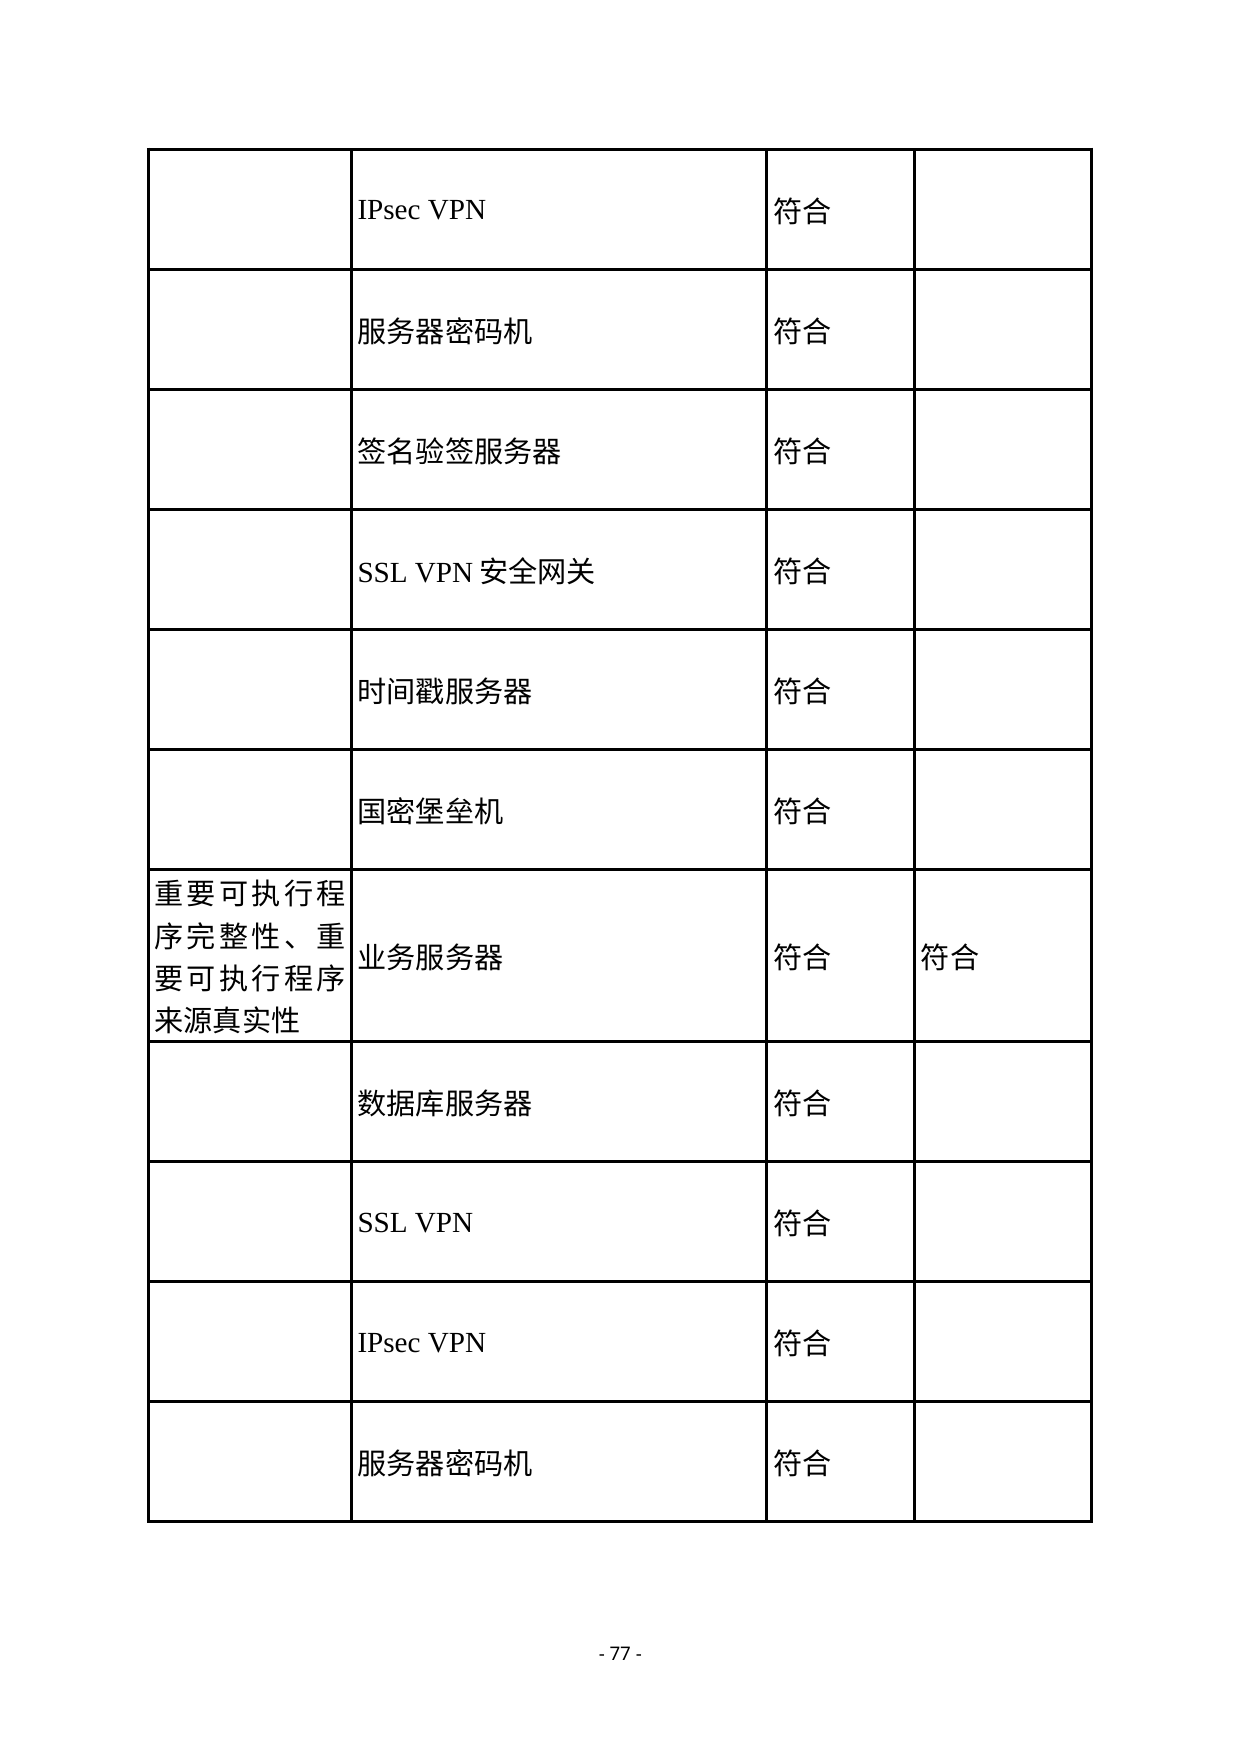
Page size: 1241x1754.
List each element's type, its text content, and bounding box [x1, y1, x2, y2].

table_cell 符合 [768, 1403, 913, 1520]
table_cell SSL VPN [353, 1163, 765, 1280]
table_cell [150, 1283, 350, 1400]
table_cell 时间戳服务器 [353, 631, 765, 748]
table_cell 符合 [768, 751, 913, 868]
table_cell 国密堡垒机 [353, 751, 765, 868]
table_cell [150, 631, 350, 748]
table_cell [150, 151, 350, 268]
table_cell 重要可执行程序完整性、重要可执行程序来源真实性 [150, 871, 350, 1040]
table_cell 符合 [916, 871, 1090, 1040]
table_cell 符合 [768, 871, 913, 1040]
table_cell 符合 [768, 1283, 913, 1400]
table_cell [916, 391, 1090, 508]
table_cell [150, 1403, 350, 1520]
table_cell [150, 1163, 350, 1280]
table_cell 符合 [768, 511, 913, 628]
table_cell [916, 1163, 1090, 1280]
table_cell 业务服务器 [353, 871, 765, 1040]
table_cell 符合 [768, 1043, 913, 1160]
table_cell [916, 631, 1090, 748]
table_cell 符合 [768, 1163, 913, 1280]
table_cell IPsec VPN [353, 1283, 765, 1400]
table_cell [150, 511, 350, 628]
table_cell 服务器密码机 [353, 1403, 765, 1520]
table_cell 符合 [768, 271, 913, 388]
table_cell [916, 271, 1090, 388]
table_cell IPsec VPN [353, 151, 765, 268]
table_cell 符合 [768, 151, 913, 268]
table_cell [916, 511, 1090, 628]
table_cell 服务器密码机 [353, 271, 765, 388]
table_cell [150, 1043, 350, 1160]
table_cell [916, 751, 1090, 868]
table_cell [916, 151, 1090, 268]
table_cell [150, 751, 350, 868]
table_cell 签名验签服务器 [353, 391, 765, 508]
table_cell [150, 271, 350, 388]
table_cell [916, 1403, 1090, 1520]
table_cell 符合 [768, 391, 913, 508]
table_cell [916, 1283, 1090, 1400]
table_cell SSL VPN安全网关 [353, 511, 765, 628]
table_cell 数据库服务器 [353, 1043, 765, 1160]
table_cell 符合 [768, 631, 913, 748]
table_cell [150, 391, 350, 508]
table_cell [916, 1043, 1090, 1160]
